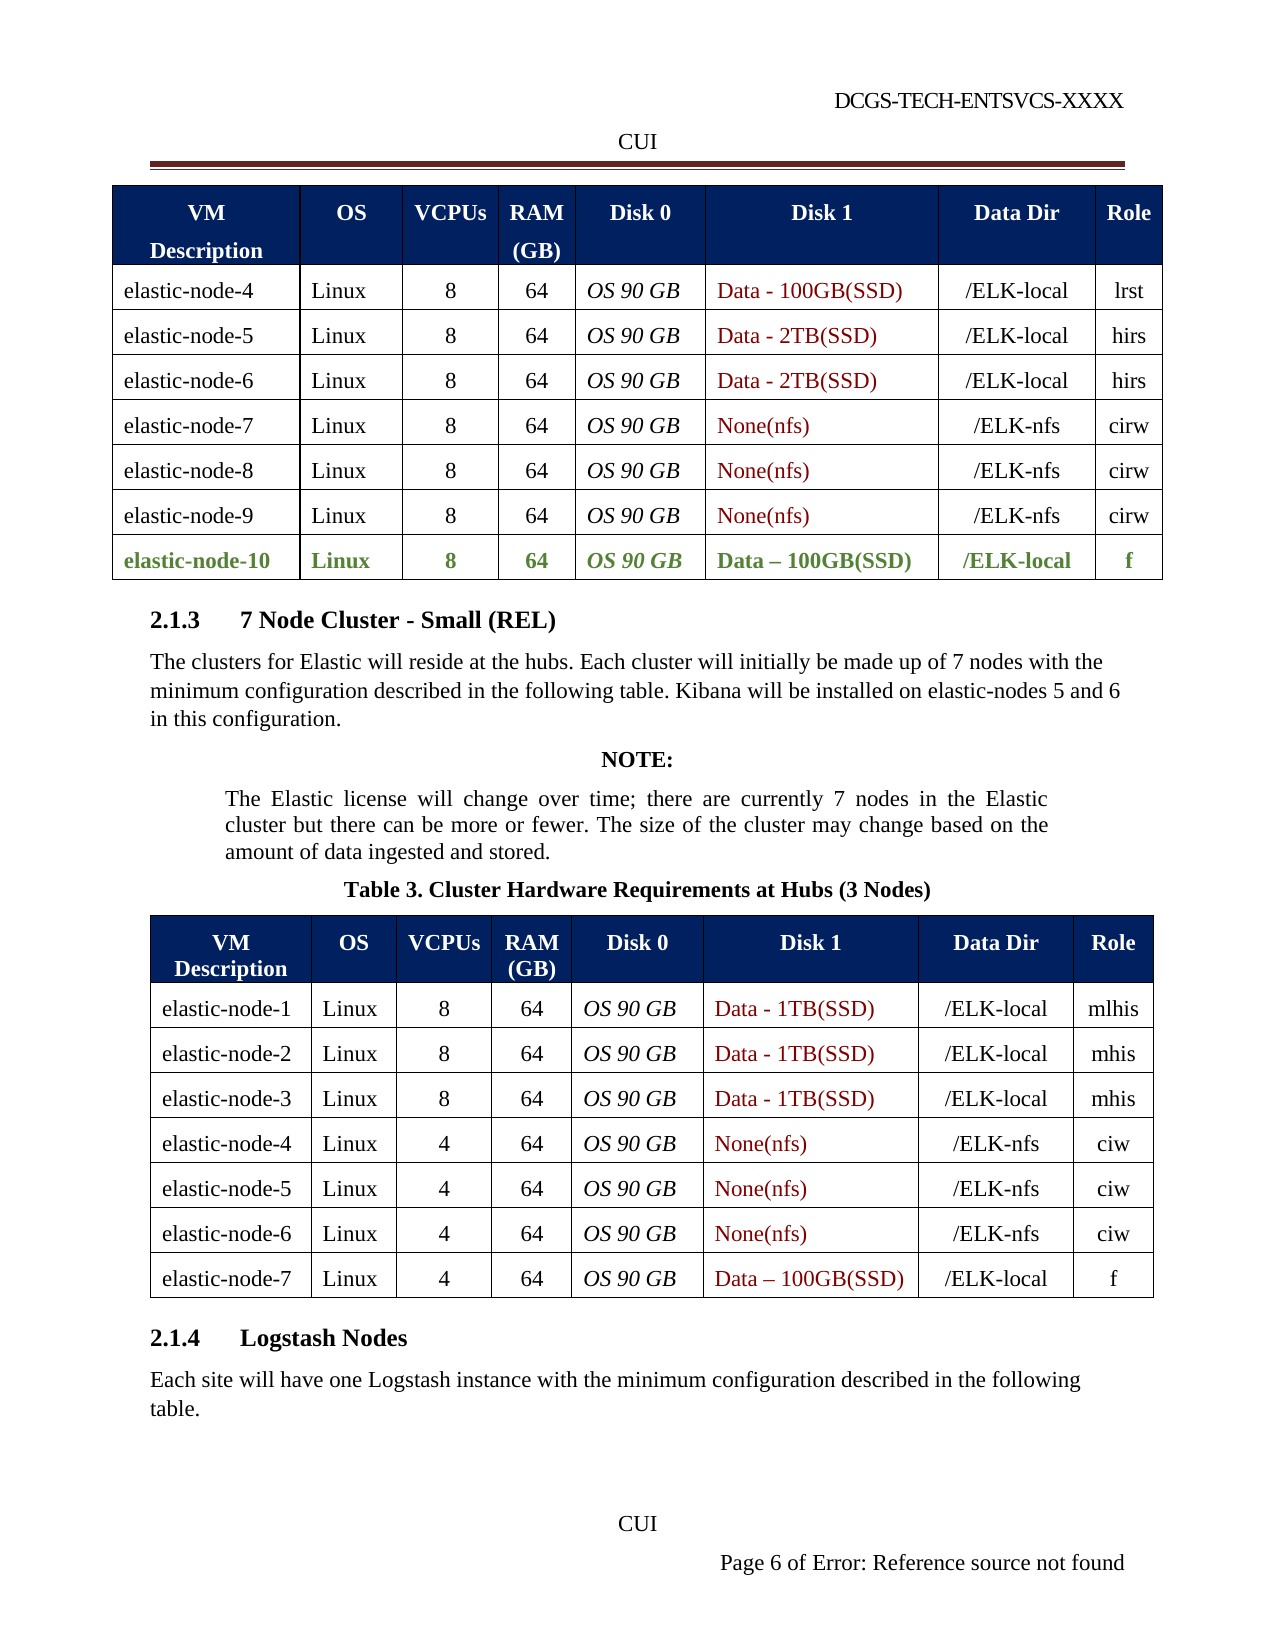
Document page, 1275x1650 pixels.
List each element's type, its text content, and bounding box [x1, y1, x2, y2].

table_cell OS 90 GB [572, 1073, 703, 1117]
subtitle Logstash Nodes [150, 1323, 1125, 1351]
table_header VCPUs [397, 916, 491, 982]
table_cell None(nfs) [706, 400, 938, 444]
table_header VCPUs [403, 186, 498, 264]
table_cell None(nfs) [704, 1118, 918, 1162]
table_cell 64 [499, 400, 575, 444]
table_cell 4 [397, 1118, 491, 1162]
text Each site will have one Logstash instance with the minimum configuration described in the following table. [150, 1366, 1125, 1421]
table_header OS [312, 916, 396, 982]
table_cell 8 [403, 445, 498, 489]
table_cell /ELK-nfs [919, 1163, 1073, 1207]
subtitle 7 Node Cluster - Small (REL) [150, 605, 1125, 633]
table_cell /ELK-local [939, 355, 1095, 399]
table_cell OS 90 GB [576, 310, 705, 354]
table_cell 4 [397, 1163, 491, 1207]
table_cell 64 [492, 1208, 571, 1252]
table_header VM Description [151, 916, 311, 982]
table_cell Linux [301, 445, 402, 489]
table_header Role [1074, 916, 1153, 982]
table_cell /ELK-nfs [919, 1208, 1073, 1252]
table_cell Data – 100GB(SSD) [704, 1253, 918, 1297]
table_cell 64 [499, 265, 575, 309]
table_cell f [1074, 1253, 1153, 1297]
table_cell 4 [397, 1253, 491, 1297]
table_header Role [1096, 186, 1162, 264]
table_cell OS 90 GB [576, 490, 705, 534]
table_cell Linux [312, 1073, 396, 1117]
table_cell OS 90 GB [576, 265, 705, 309]
text The Elastic license will change over time; there are currently 7 nodes in the Elastic cluster but there can be more or fewer. The size of the cluster may change based on the amount of data ingested and stored. [225, 785, 1050, 864]
table_cell 64 [492, 983, 571, 1027]
table_cell Data - 1TB(SSD) [704, 1073, 918, 1117]
table_cell 4 [397, 1208, 491, 1252]
table_cell 64 [492, 1028, 571, 1072]
table_cell cirw [1096, 445, 1162, 489]
table_cell 64 [499, 355, 575, 399]
table_cell 8 [403, 265, 498, 309]
table_cell /ELK-local [919, 1028, 1073, 1072]
table_cell hirs [1096, 355, 1162, 399]
table_cell Data - 2TB(SSD) [706, 310, 938, 354]
table_cell OS 90 GB [572, 1028, 703, 1072]
table_cell 8 [403, 355, 498, 399]
table_cell /ELK-nfs [919, 1118, 1073, 1162]
table_cell 8 [403, 310, 498, 354]
table_cell Linux [301, 490, 402, 534]
table_cell /ELK-local [939, 265, 1095, 309]
table_cell /ELK-local [919, 983, 1073, 1027]
table_header VM Description [113, 186, 299, 264]
table_cell mhis [1074, 1028, 1153, 1072]
table_cell elastic-node-7 [113, 400, 299, 444]
table_cell OS 90 GB [576, 445, 705, 489]
table_cell cirw [1096, 400, 1162, 444]
table_header Disk 0 [576, 186, 705, 264]
table_cell 8 [397, 983, 491, 1027]
table_cell Linux [312, 1208, 396, 1252]
table_cell elastic-node-7 [151, 1253, 311, 1297]
table_cell Linux [301, 400, 402, 444]
table_cell mhis [1074, 1073, 1153, 1117]
table_cell 64 [499, 445, 575, 489]
table_cell /ELK-nfs [939, 445, 1095, 489]
table_cell elastic-node-1 [151, 983, 311, 1027]
table_cell OS 90 GB [576, 355, 705, 399]
table_cell lrst [1096, 265, 1162, 309]
table_cell ciw [1074, 1118, 1153, 1162]
table_cell OS 90 GB [572, 983, 703, 1027]
table_header Disk 1 [704, 916, 918, 982]
table_cell Data - 100GB(SSD) [706, 265, 938, 309]
table_cell 64 [492, 1253, 571, 1297]
table_cell 8 [403, 490, 498, 534]
table_cell Data - 1TB(SSD) [704, 983, 918, 1027]
table_cell 64 [492, 1073, 571, 1117]
table_cell hirs [1096, 310, 1162, 354]
table_cell Data - 1TB(SSD) [704, 1028, 918, 1072]
table_cell None(nfs) [706, 490, 938, 534]
table_header RAM (GB) [499, 186, 575, 264]
table_cell Linux [312, 1118, 396, 1162]
text The clusters for Elastic will reside at the hubs. Each cluster will initially be made up of 7 nodes with the minimum configuration described in the following table. Kibana will be installed on elastic-nodes 5 and 6 in this configuration. [150, 648, 1125, 732]
table_cell 8 [403, 400, 498, 444]
table_cell 64 [492, 1118, 571, 1162]
table_cell /ELK-local [939, 535, 1095, 579]
table_cell OS 90 GB [572, 1163, 703, 1207]
table_cell 8 [403, 535, 498, 579]
table_cell OS 90 GB [576, 535, 705, 579]
table_cell f [1096, 535, 1162, 579]
table_cell Linux [312, 983, 396, 1027]
table_cell Linux [312, 1253, 396, 1297]
table_cell cirw [1096, 490, 1162, 534]
table_cell /ELK-nfs [939, 490, 1095, 534]
table_cell OS 90 GB [572, 1253, 703, 1297]
table_cell Linux [301, 310, 402, 354]
table_header Data Dir [939, 186, 1095, 264]
table_cell Data - 2TB(SSD) [706, 355, 938, 399]
table_cell ciw [1074, 1163, 1153, 1207]
table_cell /ELK-local [939, 310, 1095, 354]
table_header RAM(GB) [492, 916, 571, 982]
table_cell 8 [397, 1073, 491, 1117]
table_cell None(nfs) [704, 1163, 918, 1207]
table_cell ciw [1074, 1208, 1153, 1252]
table_header OS [301, 186, 402, 264]
table_cell Linux [301, 265, 402, 309]
table_cell None(nfs) [706, 445, 938, 489]
table_cell OS 90 GB [572, 1118, 703, 1162]
text NOTE: [225, 746, 1050, 772]
table_cell OS 90 GB [576, 400, 705, 444]
table_cell 64 [499, 490, 575, 534]
table_cell elastic-node-6 [151, 1208, 311, 1252]
table_cell elastic-node-10 [113, 535, 299, 579]
table_cell OS 90 GB [572, 1208, 703, 1252]
table_cell elastic-node-5 [151, 1163, 311, 1207]
table_cell 64 [499, 310, 575, 354]
table_cell elastic-node-3 [151, 1073, 311, 1117]
table_cell elastic-node-6 [113, 355, 299, 399]
table_cell None(nfs) [704, 1208, 918, 1252]
table_cell elastic-node-5 [113, 310, 299, 354]
table_header Disk 0 [572, 916, 703, 982]
table_cell /ELK-local [919, 1253, 1073, 1297]
table_cell Data – 100GB(SSD) [706, 535, 938, 579]
table_header Disk 1 [706, 186, 938, 264]
table_cell 64 [492, 1163, 571, 1207]
table_cell mlhis [1074, 983, 1153, 1027]
table_header Data Dir [919, 916, 1073, 982]
table_cell elastic-node-2 [151, 1028, 311, 1072]
table_cell elastic-node-4 [113, 265, 299, 309]
table_cell 64 [499, 535, 575, 579]
table_cell elastic-node-8 [113, 445, 299, 489]
table_cell Linux [301, 535, 402, 579]
table_cell 8 [397, 1028, 491, 1072]
table_cell /ELK-nfs [939, 400, 1095, 444]
table_cell elastic-node-9 [113, 490, 299, 534]
table_cell /ELK-local [919, 1073, 1073, 1117]
table_cell Linux [312, 1028, 396, 1072]
table_cell Linux [301, 355, 402, 399]
table_cell Linux [312, 1163, 396, 1207]
table_cell elastic-node-4 [151, 1118, 311, 1162]
